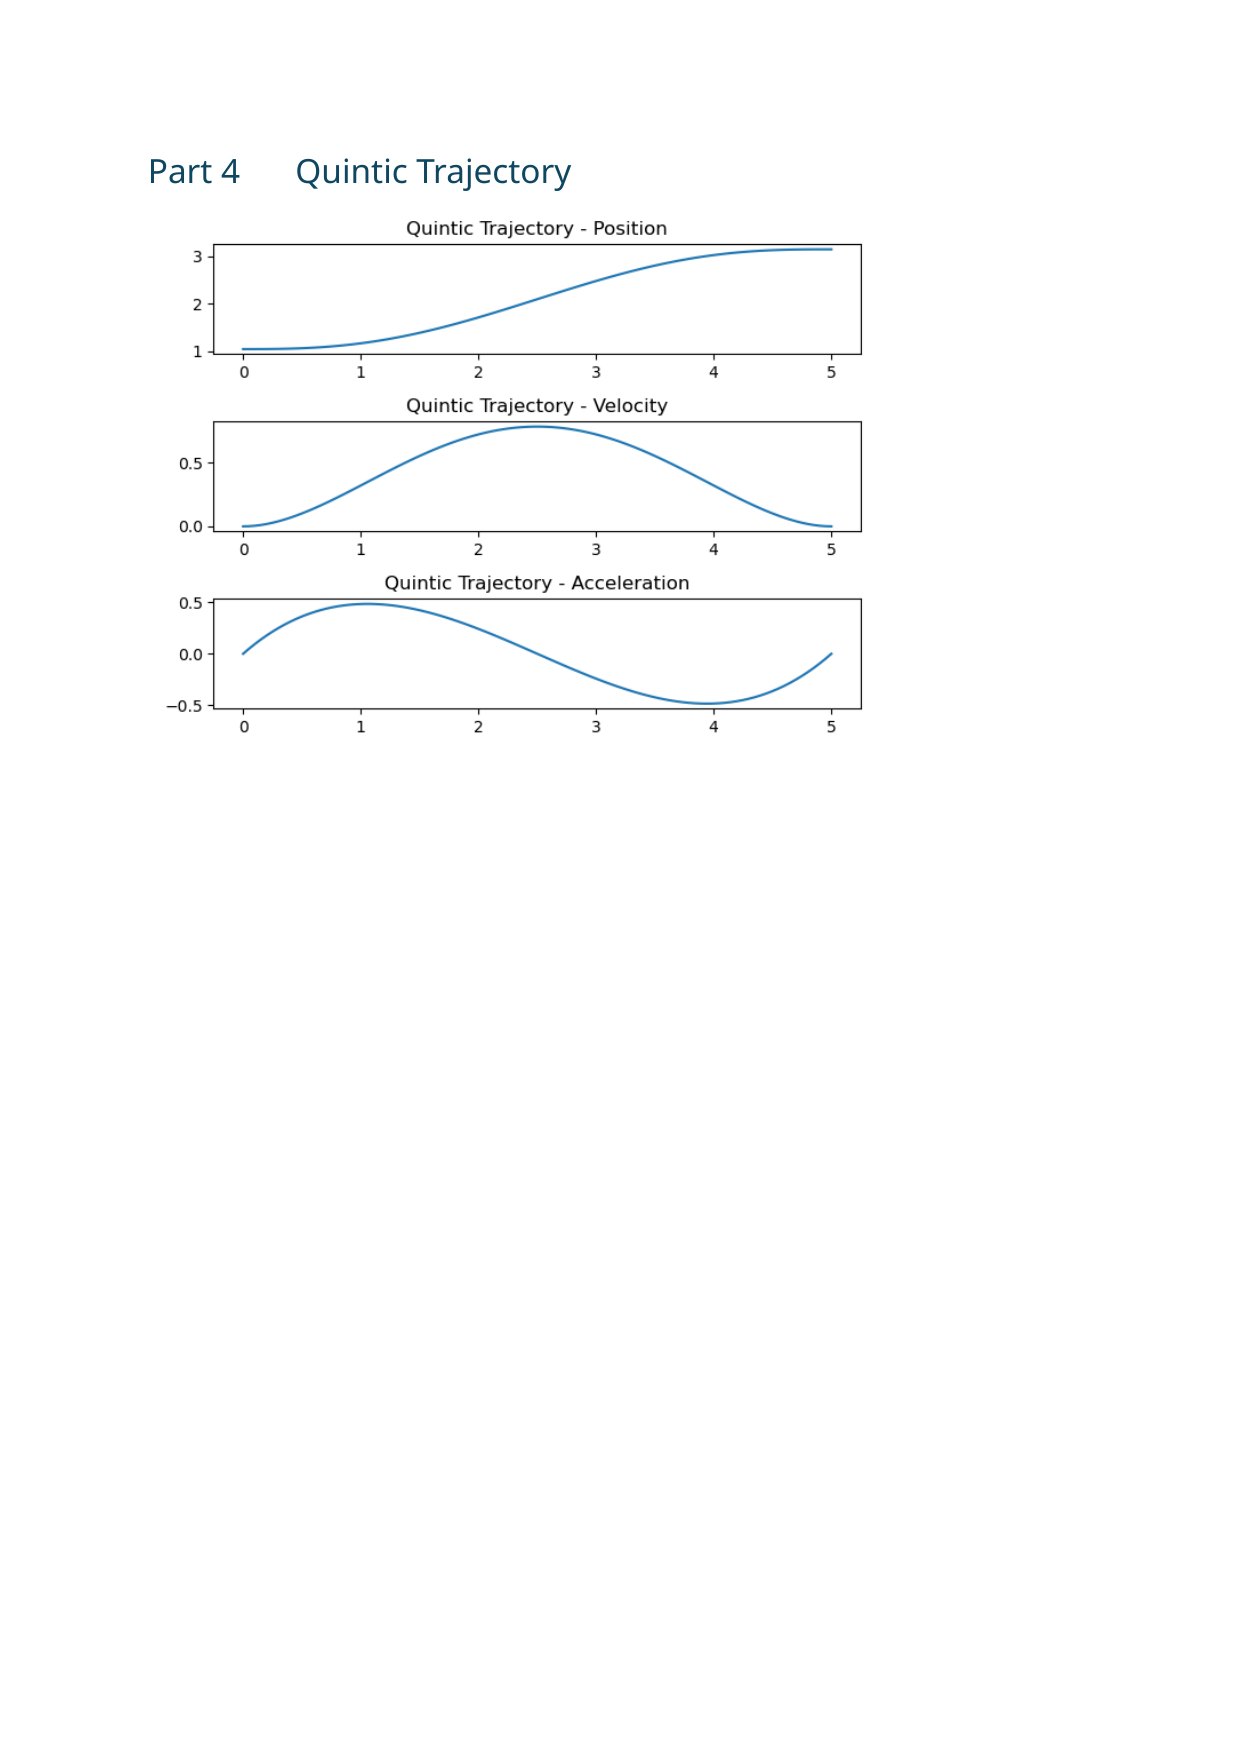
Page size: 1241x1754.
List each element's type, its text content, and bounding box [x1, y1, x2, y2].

subtitle Part 4 Quintic Trajectory [148, 148, 1093, 193]
picture [147, 205, 878, 753]
